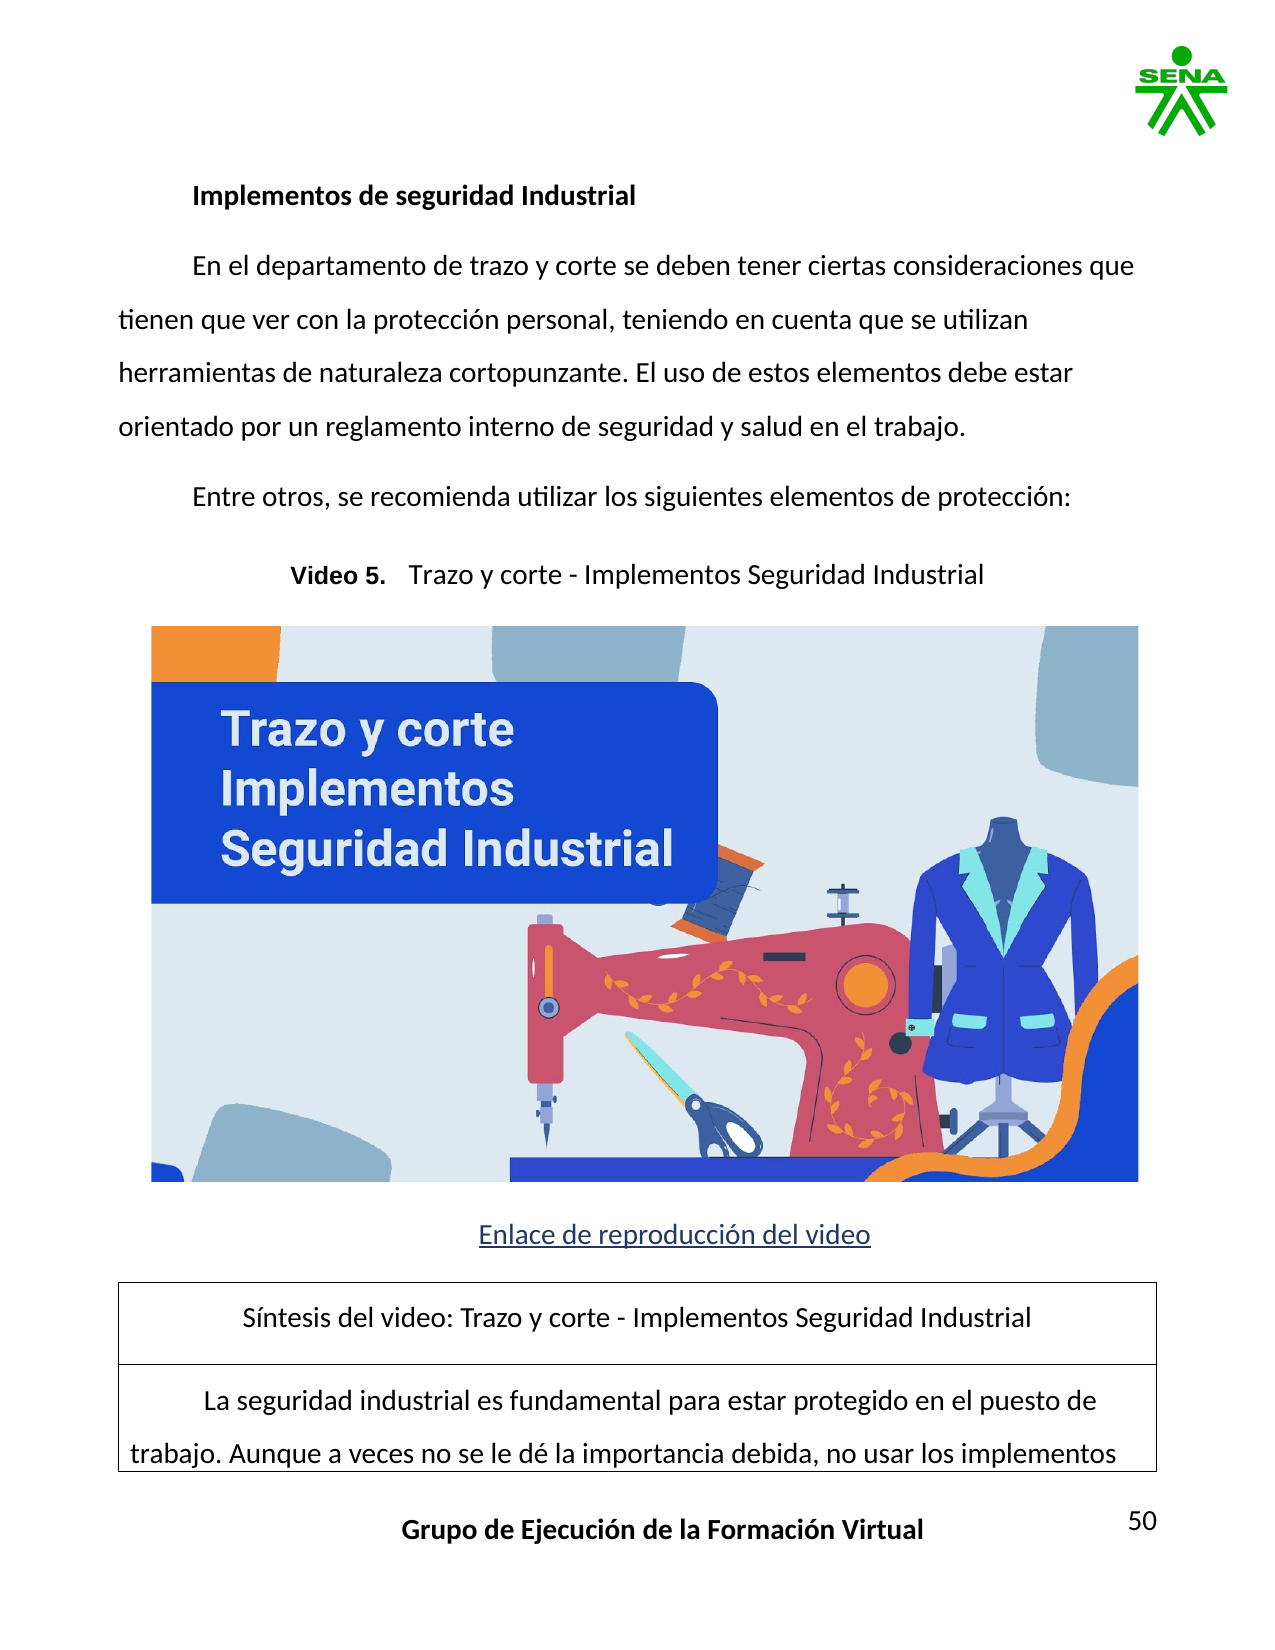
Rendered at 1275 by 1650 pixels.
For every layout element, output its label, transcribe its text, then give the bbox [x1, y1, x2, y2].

text Enlace de reproducción del video [118, 1216, 1157, 1252]
text Trazo y corte - Implementos Seguridad Industrial [118, 556, 1157, 592]
text Implementos de seguridad Industrial [118, 177, 1157, 213]
table_header Síntesis del video: Trazo y corte - Implementos Seguridad Industrial [119, 1283, 1156, 1364]
text Entre otros, se recomienda utilizar los siguientes elementos de protección: [118, 478, 1157, 513]
picture [1135, 46, 1228, 136]
picture [151, 626, 1139, 1182]
text En el departamento de trazo y corte se deben tener ciertas consideraciones que tienen que ver con la protección personal, teniendo en cuenta que se utilizan herramientas de naturaleza cortopunzante. El uso de estos elementos debe estar orientado por un reglamento interno de seguridad y salud en el trabajo. [118, 247, 1157, 443]
